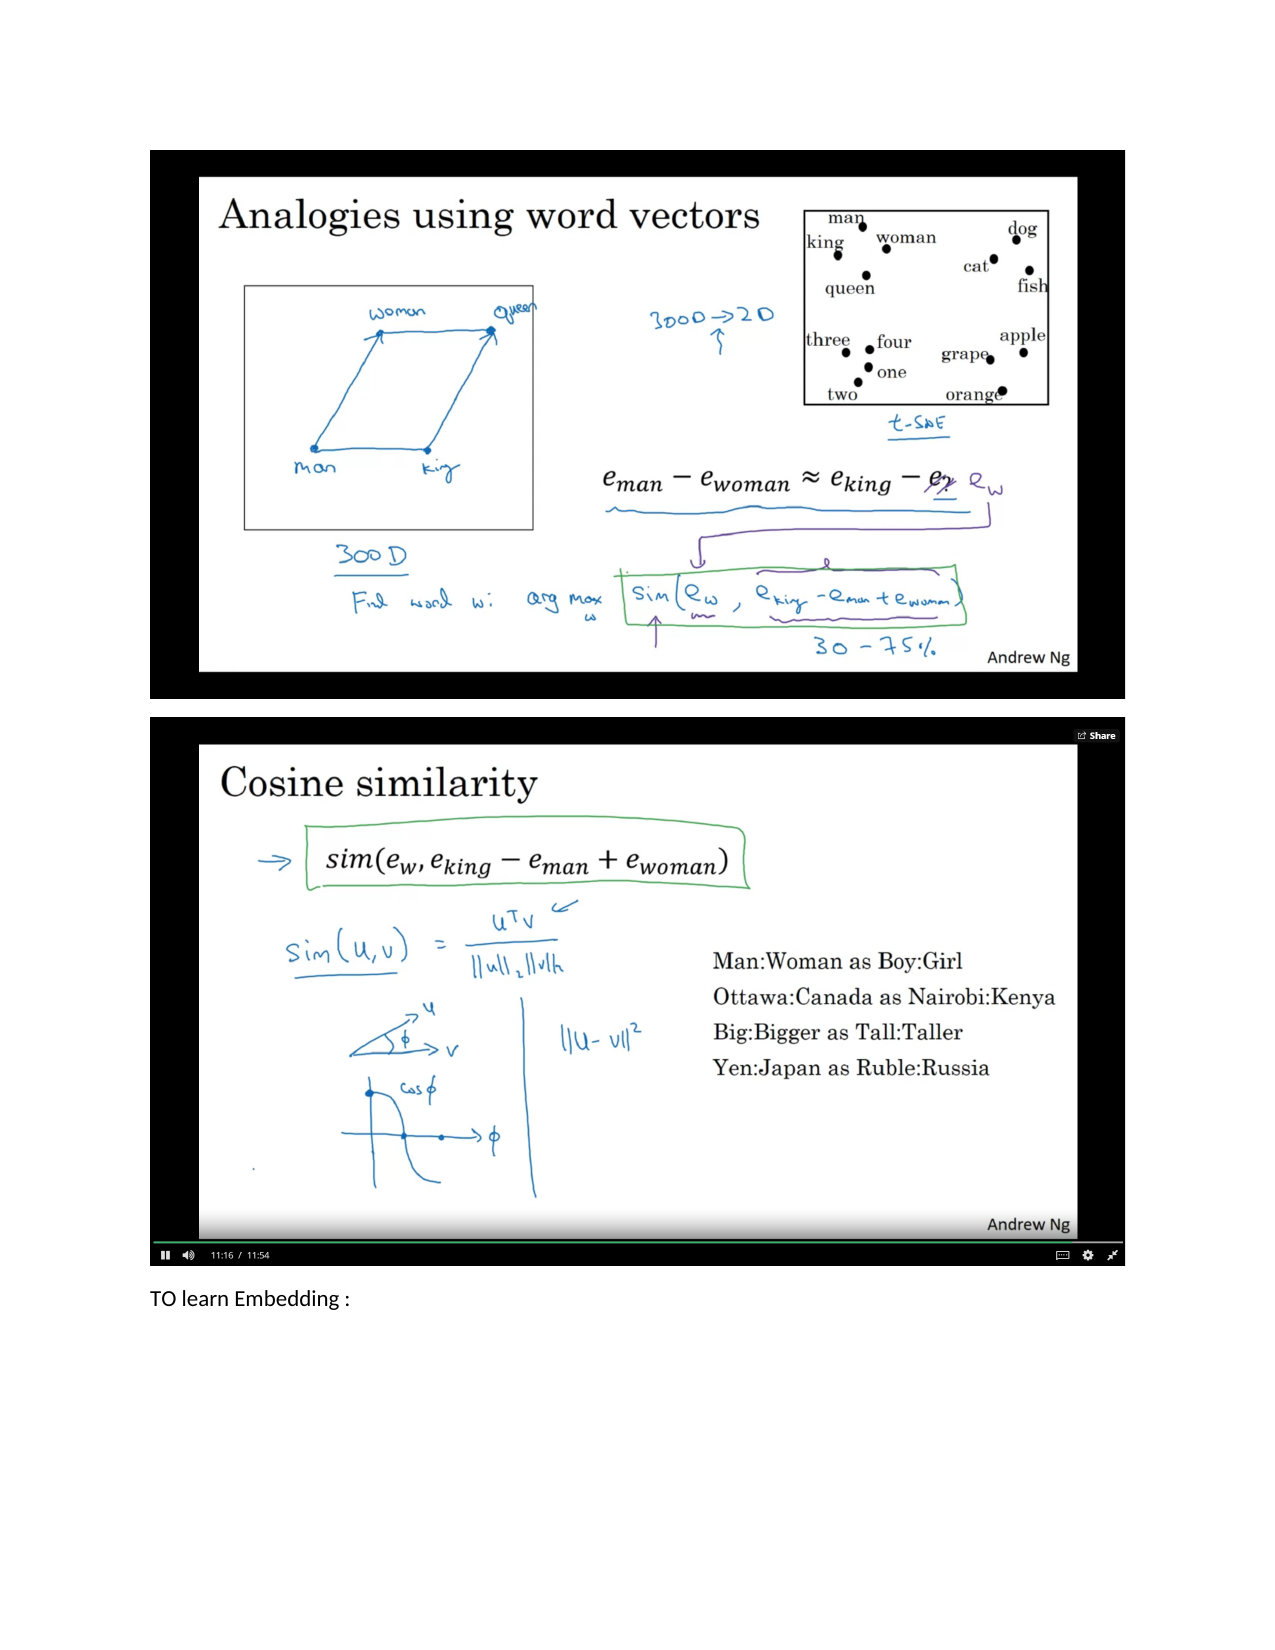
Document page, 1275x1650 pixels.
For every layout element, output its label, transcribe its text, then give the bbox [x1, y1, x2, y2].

picture [150, 717, 1125, 1266]
text TO learn Embedding : [150, 1284, 1125, 1313]
picture [150, 150, 1125, 699]
